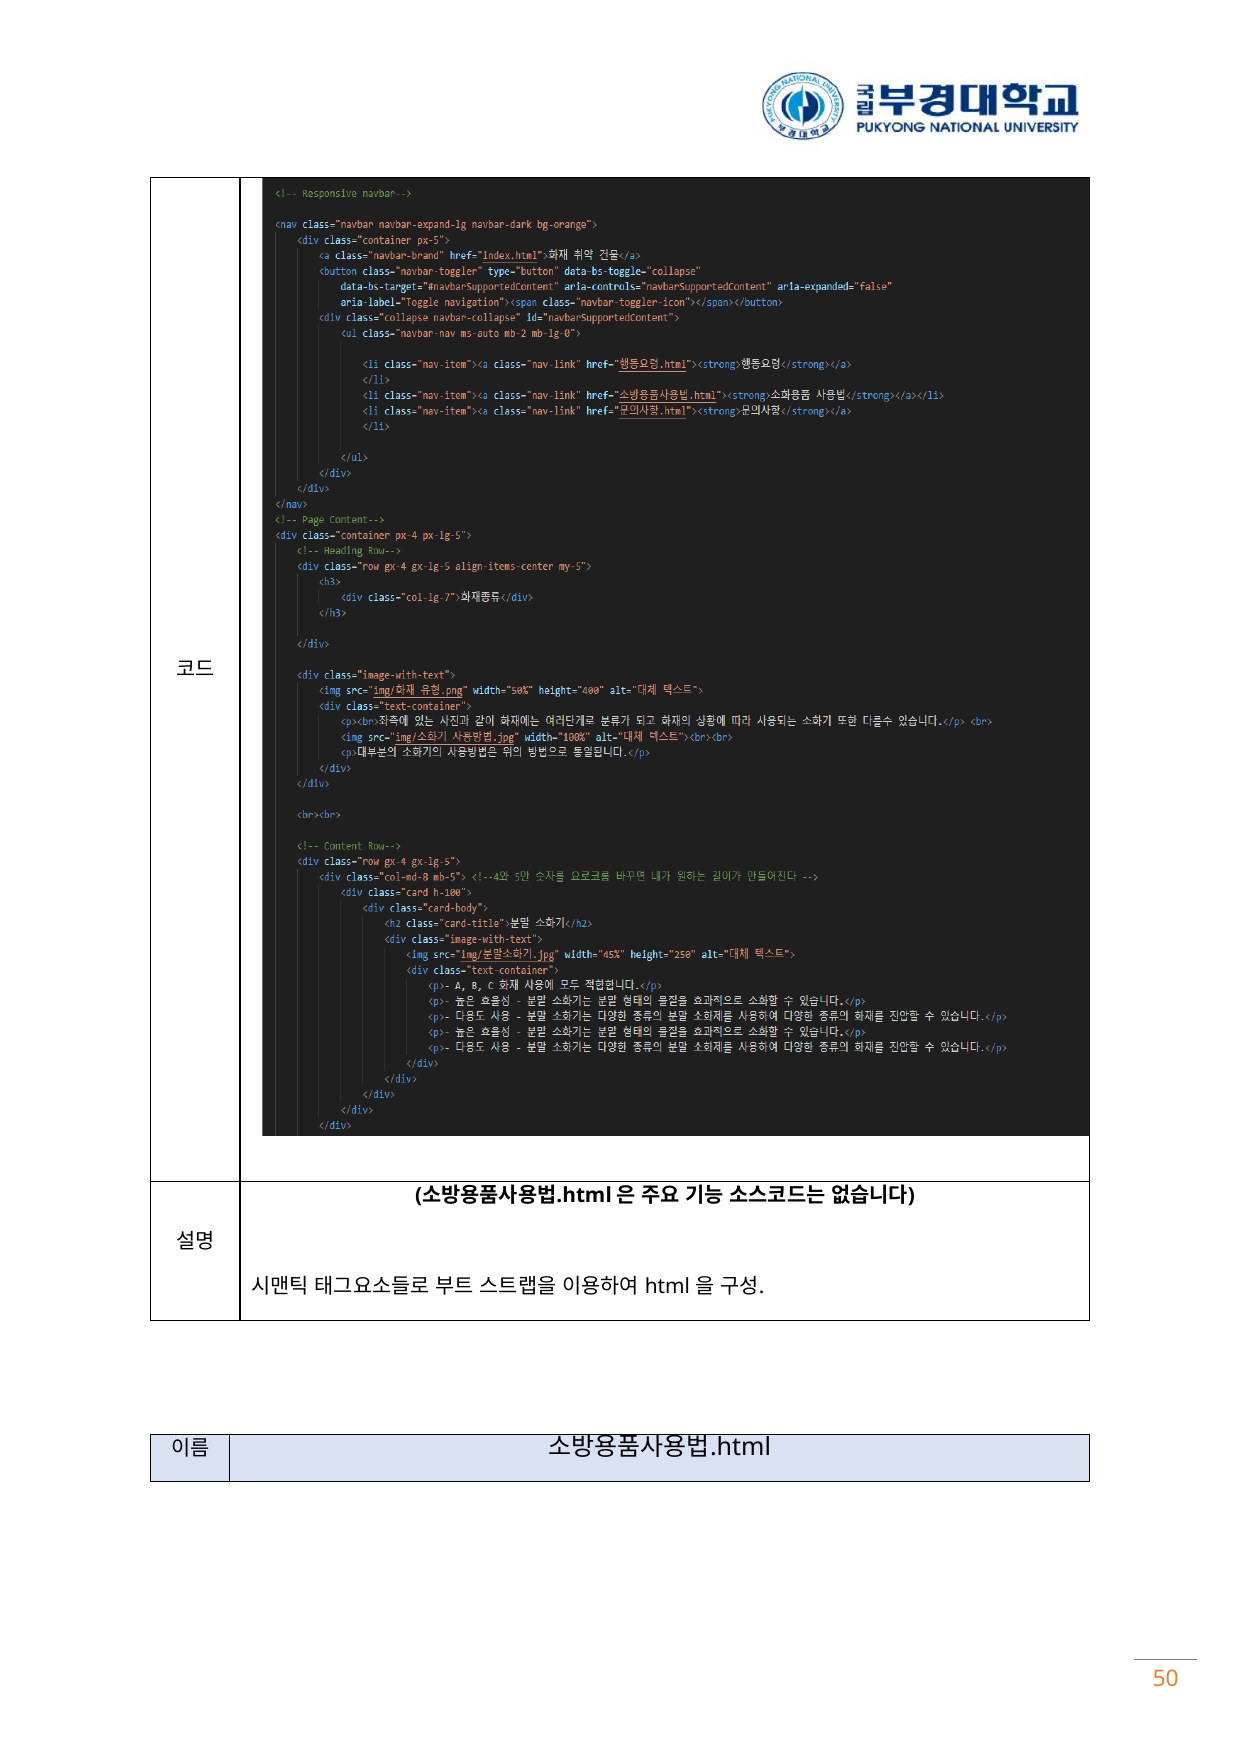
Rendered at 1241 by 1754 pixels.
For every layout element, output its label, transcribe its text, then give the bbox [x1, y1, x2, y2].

table_cell 설명 [151, 1182, 239, 1320]
table_cell (소방용품사용법.html은 주요 기능 소스코드는 없습니다) 시맨틱 태그요소들로 부트 스트랩을 이용하여 html 을 구성. [241, 1182, 1089, 1320]
table_header 이름 [151, 1435, 229, 1481]
picture [753, 60, 1091, 151]
table_cell [241, 178, 1089, 1181]
picture [262, 178, 1090, 1136]
table_cell 코드 [151, 178, 239, 1181]
table_header 소방용품사용법.html [230, 1435, 1089, 1481]
